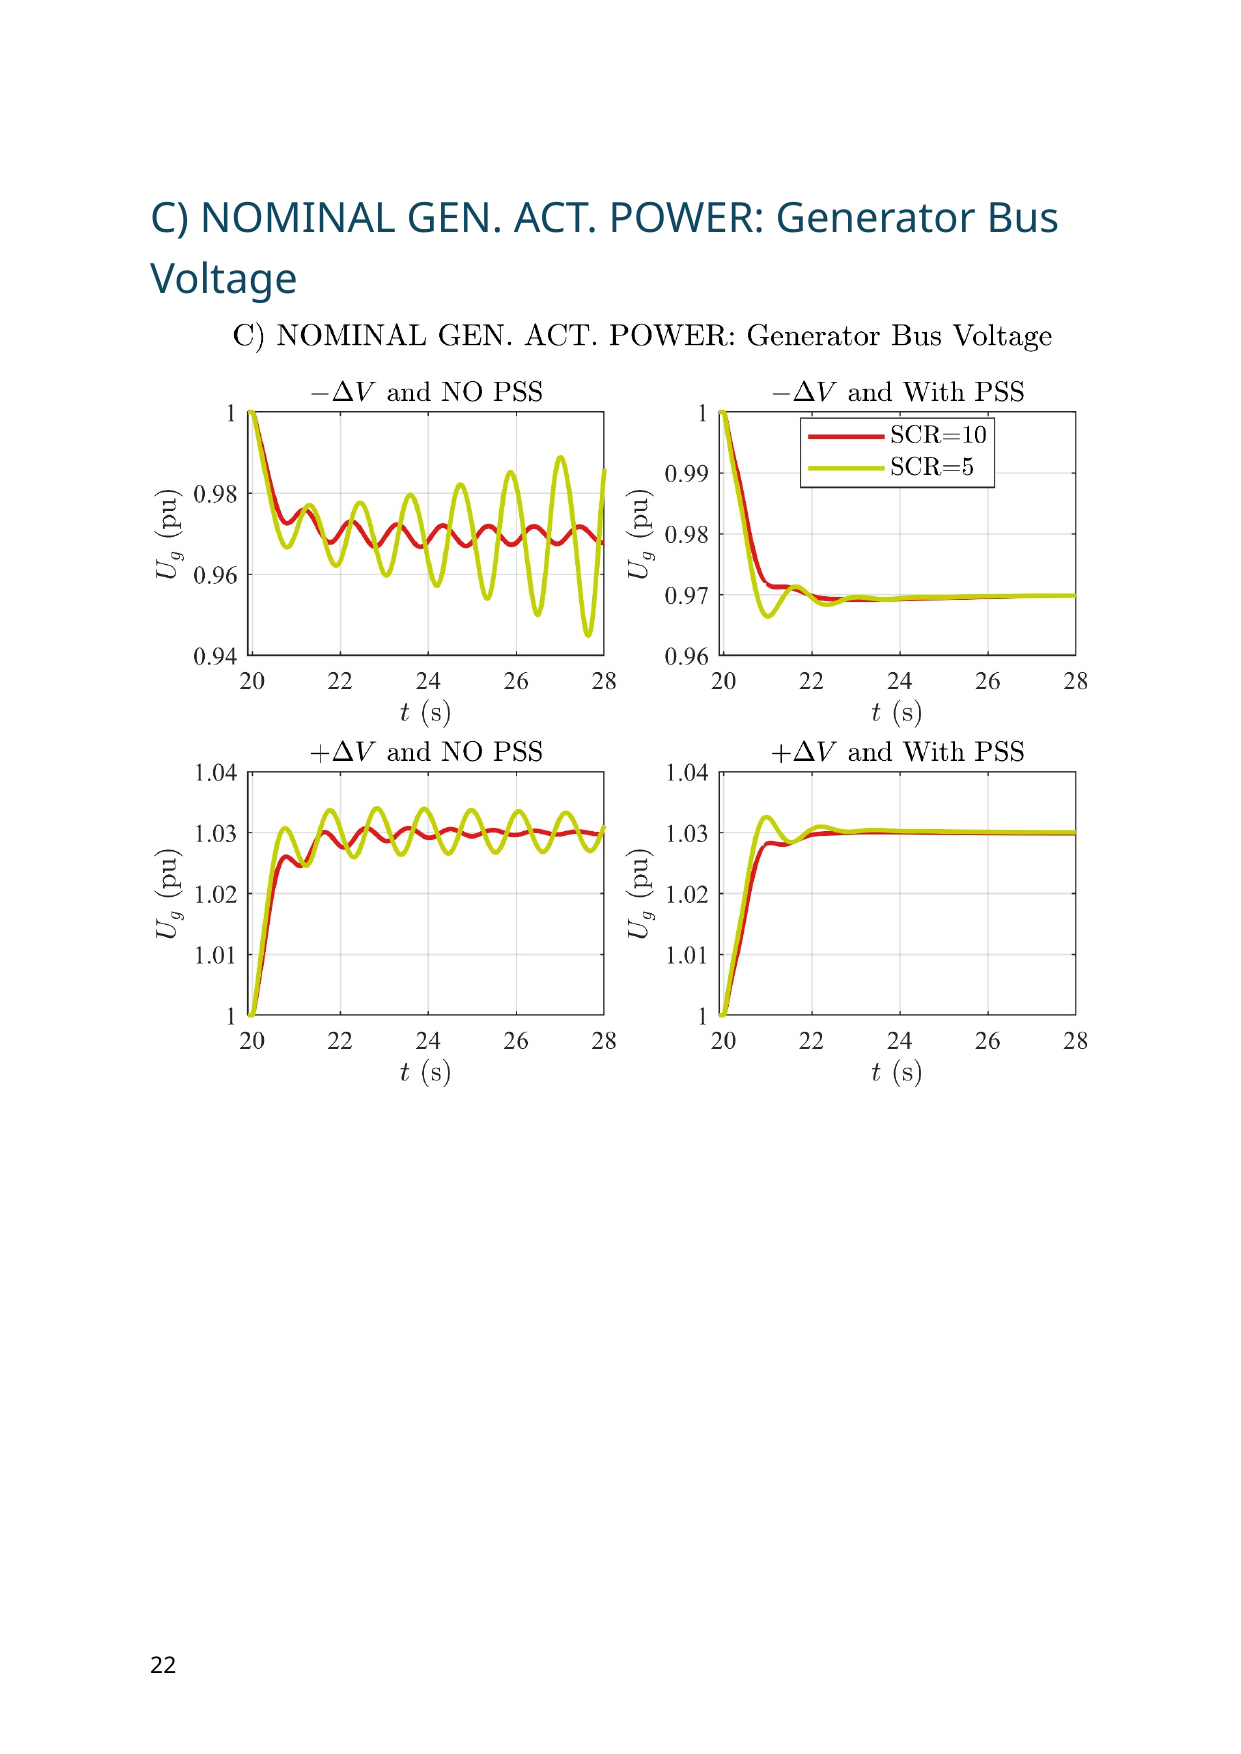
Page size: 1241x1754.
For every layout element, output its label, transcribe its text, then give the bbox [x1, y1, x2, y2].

picture [150, 318, 1091, 1091]
subtitle C) NOMINAL GEN. ACT. POWER: Generator Bus Voltage [150, 187, 1090, 306]
